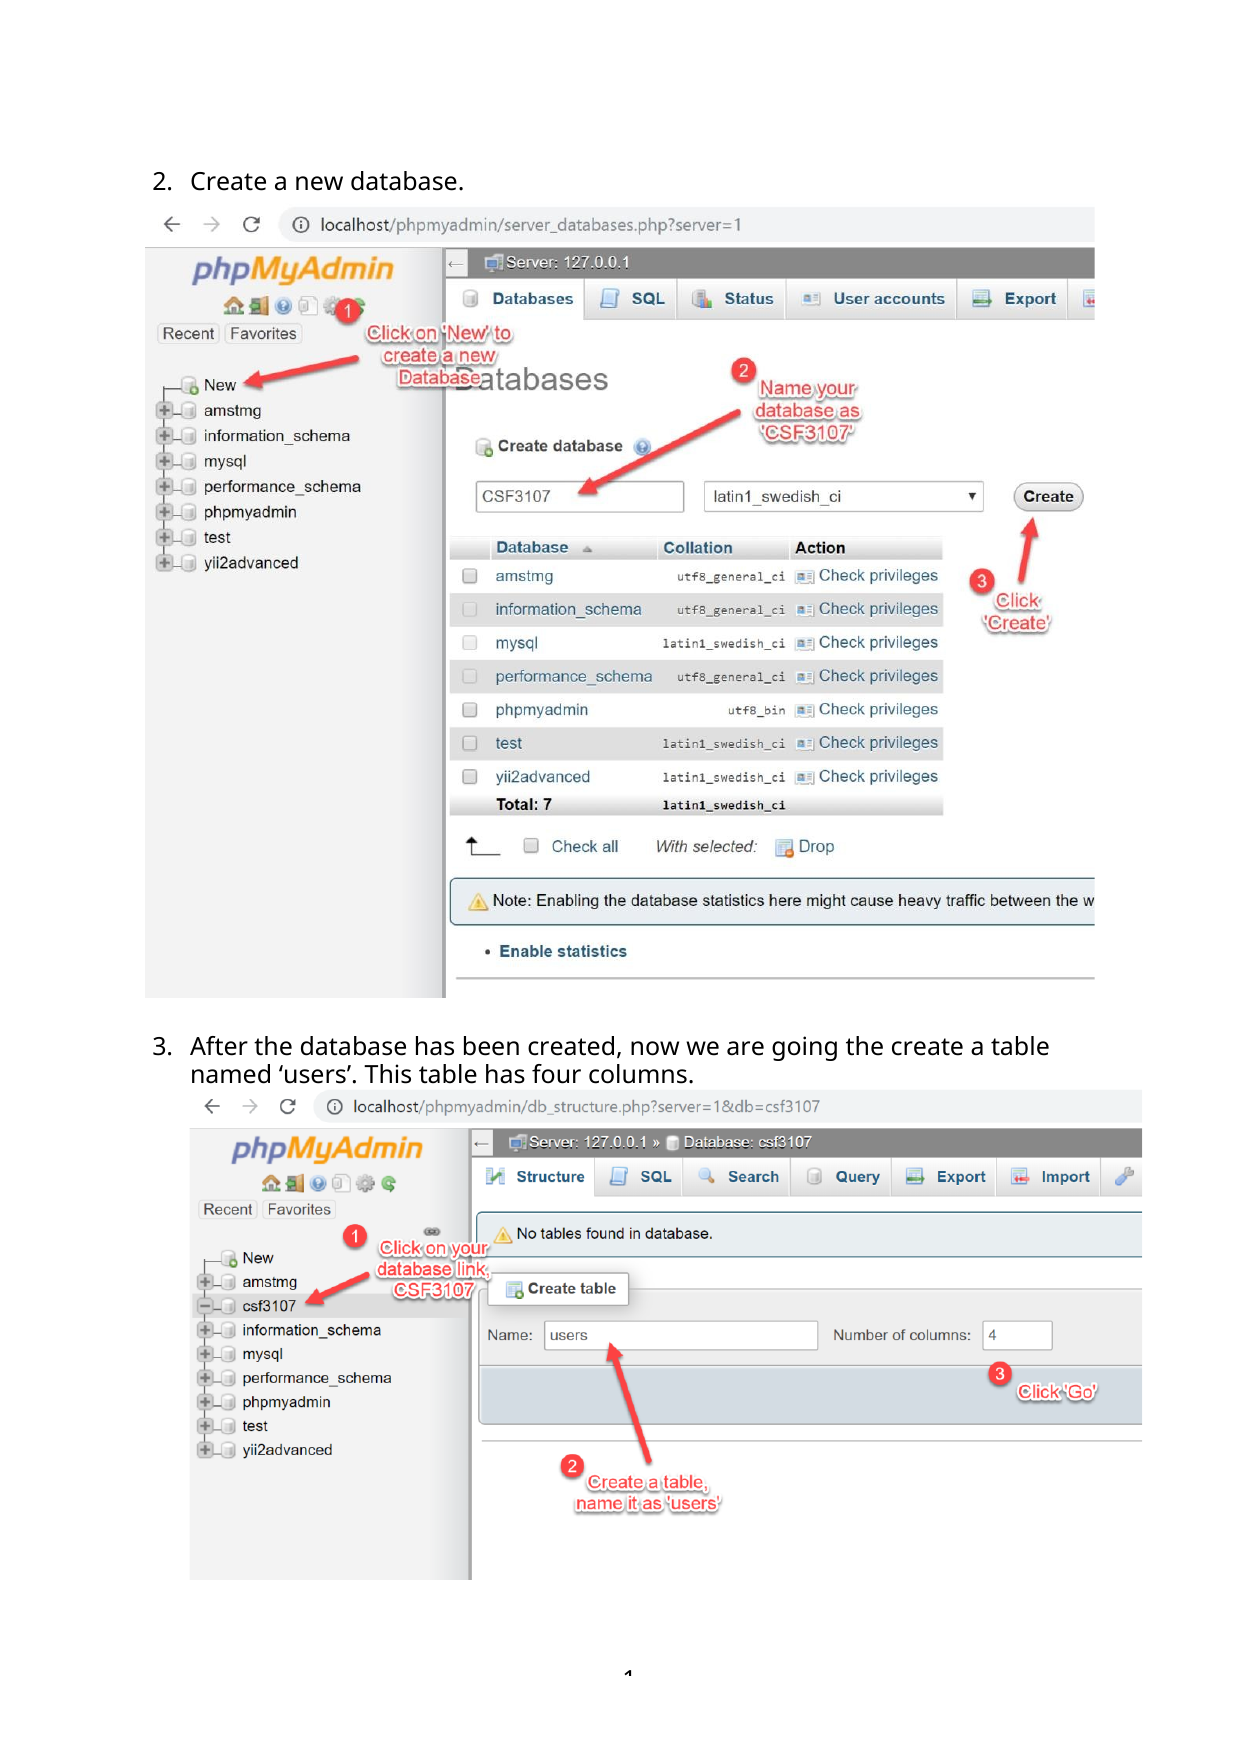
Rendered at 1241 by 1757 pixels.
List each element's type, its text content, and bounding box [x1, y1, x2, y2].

text named ‘users’. This table has four columns. [190, 1061, 1159, 1089]
list After the database has been created, now we are going the create a table [152, 1033, 1159, 1061]
picture [189, 1089, 1143, 1580]
list Create a new database. [152, 164, 1159, 198]
picture [145, 203, 1095, 998]
